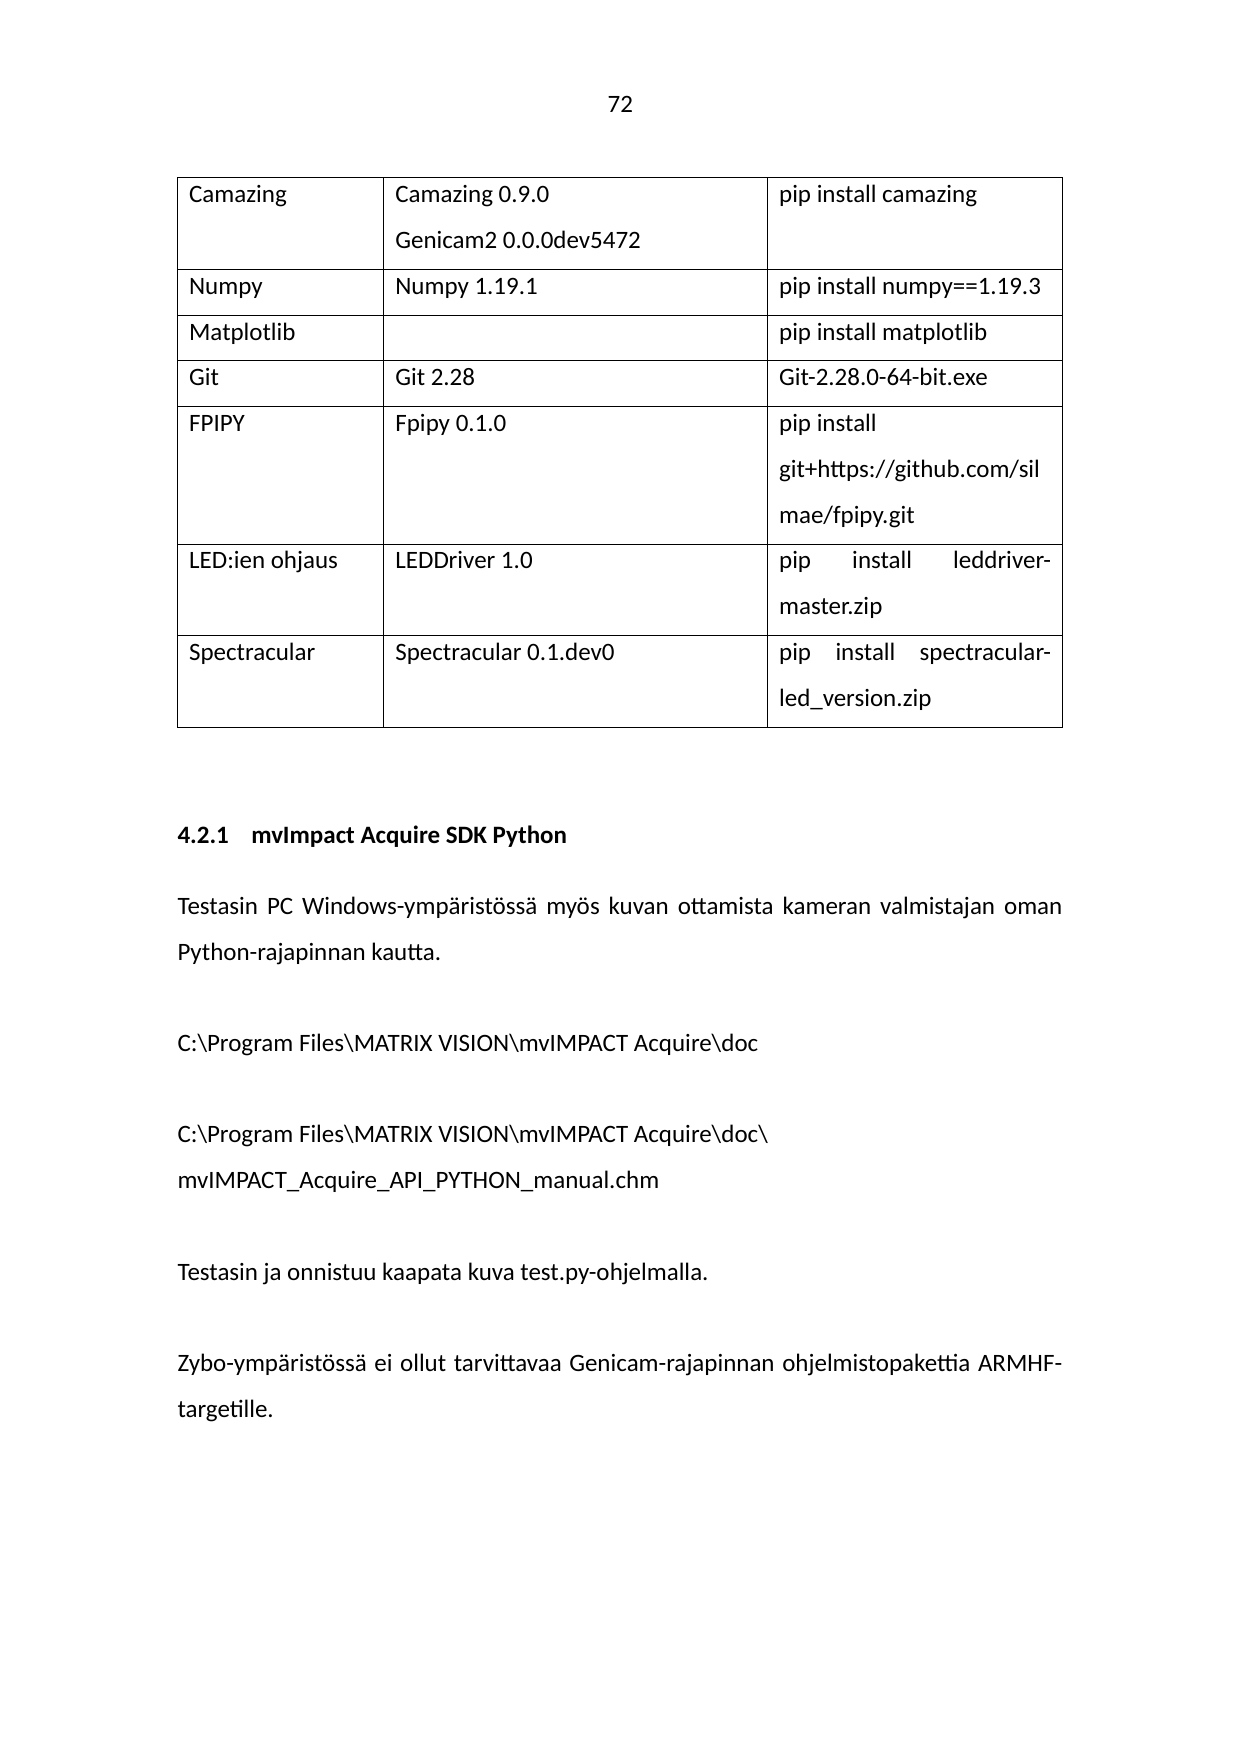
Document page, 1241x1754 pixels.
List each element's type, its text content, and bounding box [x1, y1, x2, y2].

table_cell Numpy 1.19.1 [384, 270, 767, 314]
text C:\Program Files\MATRIX VISION\mvIMPACT Acquire\doc [177, 1027, 1063, 1058]
text C:\Program Files\MATRIX VISION\mvIMPACT Acquire\doc\mvIMPACT_Acquire_API_PYTHON_manual.chm [177, 1118, 1063, 1195]
table_cell [384, 316, 767, 360]
table_cell pip install numpy==1.19.3 [768, 270, 1062, 314]
table_cell Fpipy 0.1.0 [384, 407, 767, 543]
table_cell Spectracular [178, 636, 383, 727]
table_cell pip install camazing [768, 178, 1062, 269]
text Testasin ja onnistuu kaapata kuva test.py-ohjelmalla. [177, 1256, 1063, 1286]
table_cell LED:ien ohjaus [178, 545, 383, 635]
table_cell Git [178, 361, 383, 406]
table_cell Git 2.28 [384, 361, 767, 406]
table_cell pip install spectracular-led_version.zip [768, 636, 1062, 727]
table_cell pip install git+https://github.com/silmae/fpipy.git [768, 407, 1062, 543]
table_cell pip install leddriver-master.zip [768, 545, 1062, 635]
table_cell Camazing [178, 178, 383, 269]
table_cell FPIPY [178, 407, 383, 543]
table_cell Git-2.28.0-64-bit.exe [768, 361, 1062, 406]
table_cell Numpy [178, 270, 383, 314]
subtitle mvImpact Acquire SDK Python [177, 819, 1063, 850]
table_cell Matplotlib [178, 316, 383, 360]
text Testasin PC Windows-ympäristössä myös kuvan ottamista kameran valmistajan oman Python-rajapinnan kautta. [177, 890, 1063, 966]
table_cell LEDDriver 1.0 [384, 545, 767, 635]
text Zybo-ympäristössä ei ollut tarvittavaa Genicam-rajapinnan ohjelmistopakettia ARMHF-targetille. [177, 1347, 1063, 1423]
table_cell Camazing 0.9.0 Genicam2 0.0.0dev5472 [384, 178, 767, 269]
table_cell Spectracular 0.1.dev0 [384, 636, 767, 727]
table_cell pip install matplotlib [768, 316, 1062, 360]
